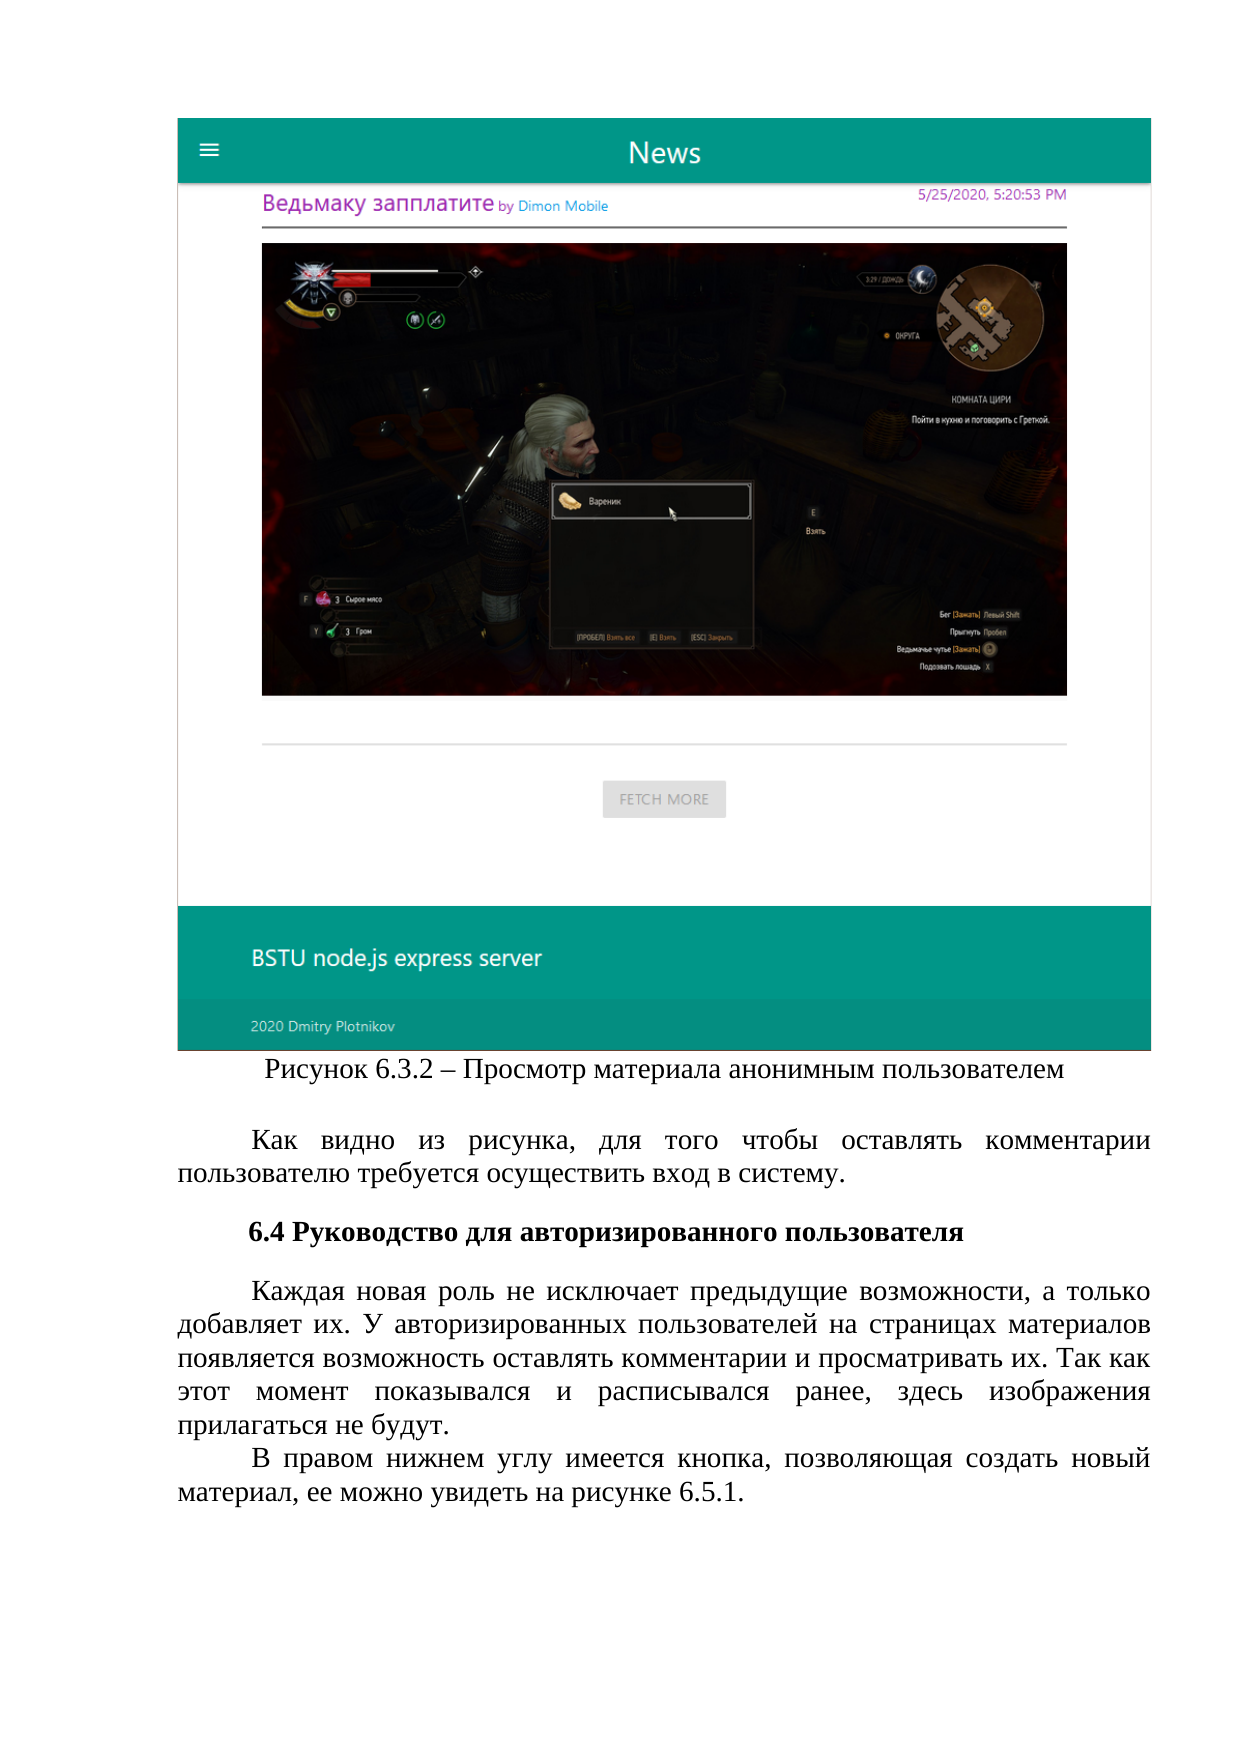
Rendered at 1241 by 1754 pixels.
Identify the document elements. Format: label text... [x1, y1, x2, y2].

text В правом нижнем углу имеется кнопка, позволяющая создать новый материал, ее можно увидеть на рисунке 6.5.1. [177, 1440, 1152, 1507]
text Каждая новая роль не исключает предыдущие возможности, а только добавляет их. У авторизированных пользователей на страницах материалов появляется возможность оставлять комментарии и просматривать их. Так как этот момент показывался и расписывался ранее, здесь изображения прилагаться не будут. [177, 1273, 1152, 1440]
subtitle 6.4 Руководство для авторизированного пользователя [177, 1214, 1152, 1248]
text Как видно из рисунка, для того чтобы оставлять комментарии пользователю требуется осуществить вход в систему. [177, 1122, 1152, 1189]
text Рисунок 6.3.2 – Просмотр материала анонимным пользователем [177, 1051, 1152, 1084]
picture [177, 118, 1152, 1051]
